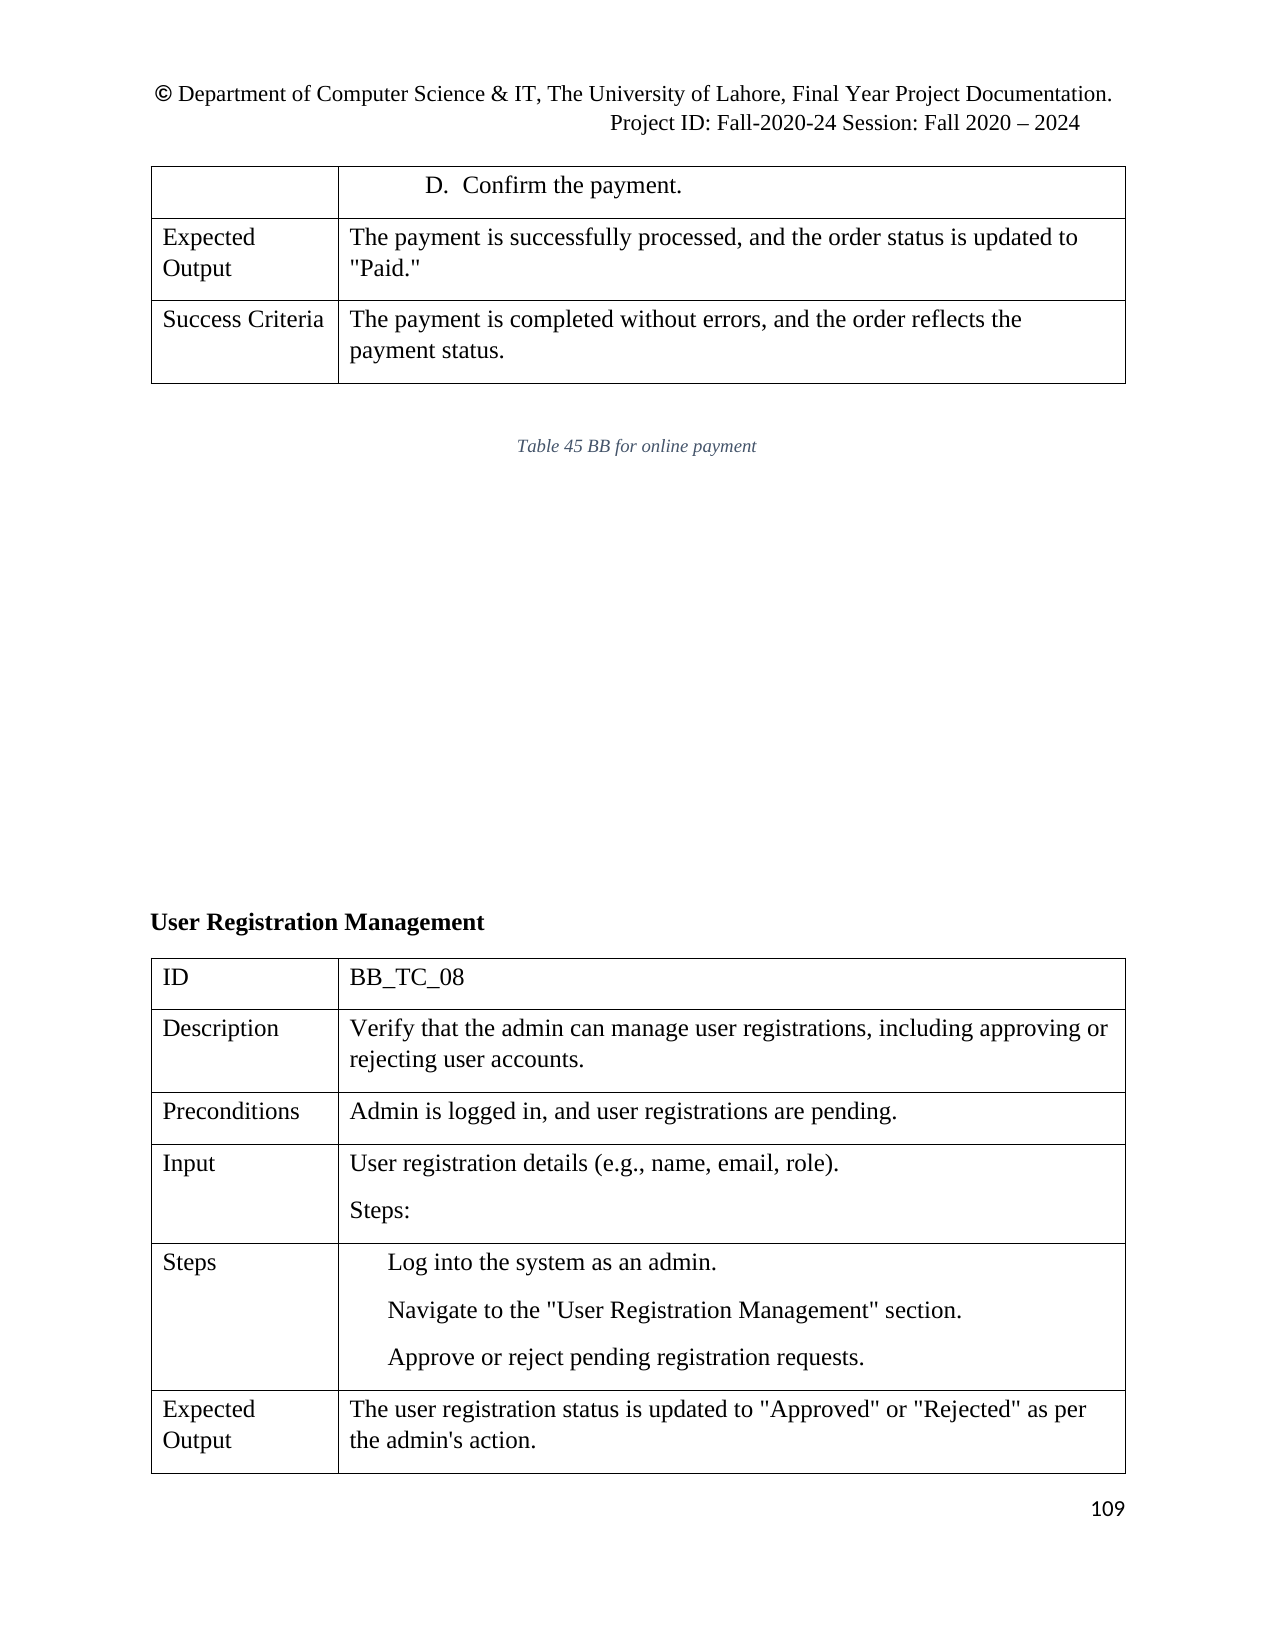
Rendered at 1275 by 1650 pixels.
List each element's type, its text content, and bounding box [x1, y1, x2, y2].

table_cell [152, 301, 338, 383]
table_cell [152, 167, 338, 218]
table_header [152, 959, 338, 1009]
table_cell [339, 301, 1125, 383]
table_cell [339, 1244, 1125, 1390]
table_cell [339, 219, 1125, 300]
text Table 45 BB for online payment [150, 435, 1125, 457]
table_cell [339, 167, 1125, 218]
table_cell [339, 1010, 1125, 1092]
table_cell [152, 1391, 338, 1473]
text User Registration Management [150, 907, 1125, 935]
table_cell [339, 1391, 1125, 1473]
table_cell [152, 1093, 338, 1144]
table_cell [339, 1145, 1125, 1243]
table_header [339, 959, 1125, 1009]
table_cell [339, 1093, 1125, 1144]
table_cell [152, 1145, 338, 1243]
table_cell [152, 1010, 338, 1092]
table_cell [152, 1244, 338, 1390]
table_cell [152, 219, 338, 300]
